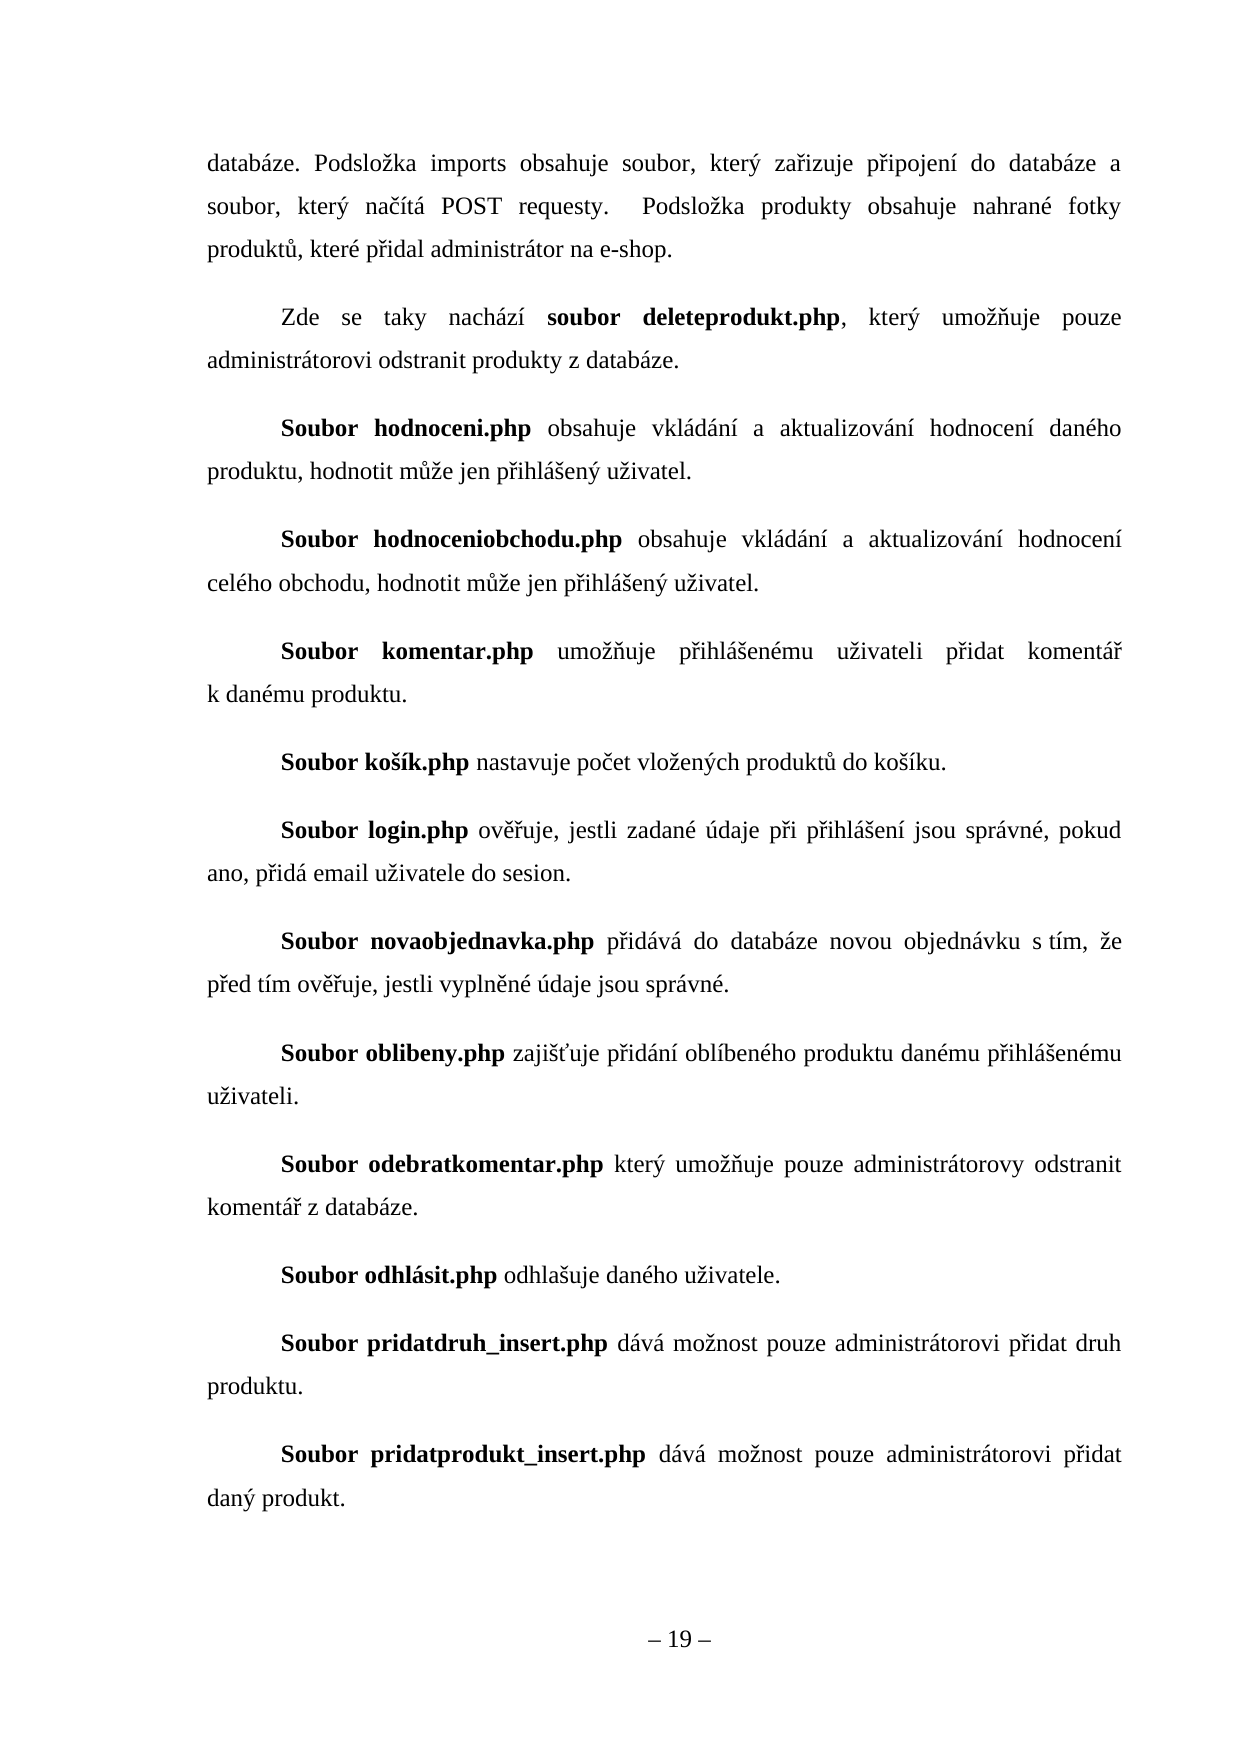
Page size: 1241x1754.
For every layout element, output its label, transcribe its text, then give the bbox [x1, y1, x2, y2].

text Soubor pridatprodukt_insert.php dává možnost pouze administrátorovi přidat daný produkt. [207, 1439, 1122, 1511]
text Soubor odebratkomentar.php který umožňuje pouze administrátorovy odstranit komentář z databáze. [207, 1149, 1122, 1221]
text Zde se taky nachází soubor deleteprodukt.php, který umožňuje pouze administrátorovi odstranit produkty z databáze. [207, 302, 1122, 374]
text Soubor hodnoceniobchodu.php obsahuje vkládání a aktualizování hodnocení celého obchodu, hodnotit může jen přihlášený uživatel. [207, 524, 1122, 596]
text Soubor košík.php nastavuje počet vložených produktů do košíku. [207, 747, 1122, 776]
text Soubor oblibeny.php zajišťuje přidání oblíbeného produktu danému přihlášenému uživateli. [207, 1038, 1122, 1109]
text Soubor novaobjednavka.php přidává do databáze novou objednávku s tím, že před tím ověřuje, jestli vyplněné údaje jsou správné. [207, 926, 1122, 998]
text Soubor login.php ověřuje, jestli zadané údaje při přihlášení jsou správné, pokud ano, přidá email uživatele do sesion. [207, 815, 1122, 887]
text Soubor hodnoceni.php obsahuje vkládání a aktualizování hodnocení daného produktu, hodnotit může jen přihlášený uživatel. [207, 413, 1122, 485]
text Soubor pridatdruh_insert.php dává možnost pouze administrátorovi přidat druh produktu. [207, 1328, 1122, 1400]
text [207, 148, 1122, 263]
text Soubor odhlásit.php odhlašuje daného uživatele. [207, 1260, 1122, 1289]
text Soubor komentar.php umožňuje přihlášenému uživateli přidat komentář k danému produktu. [207, 636, 1122, 708]
